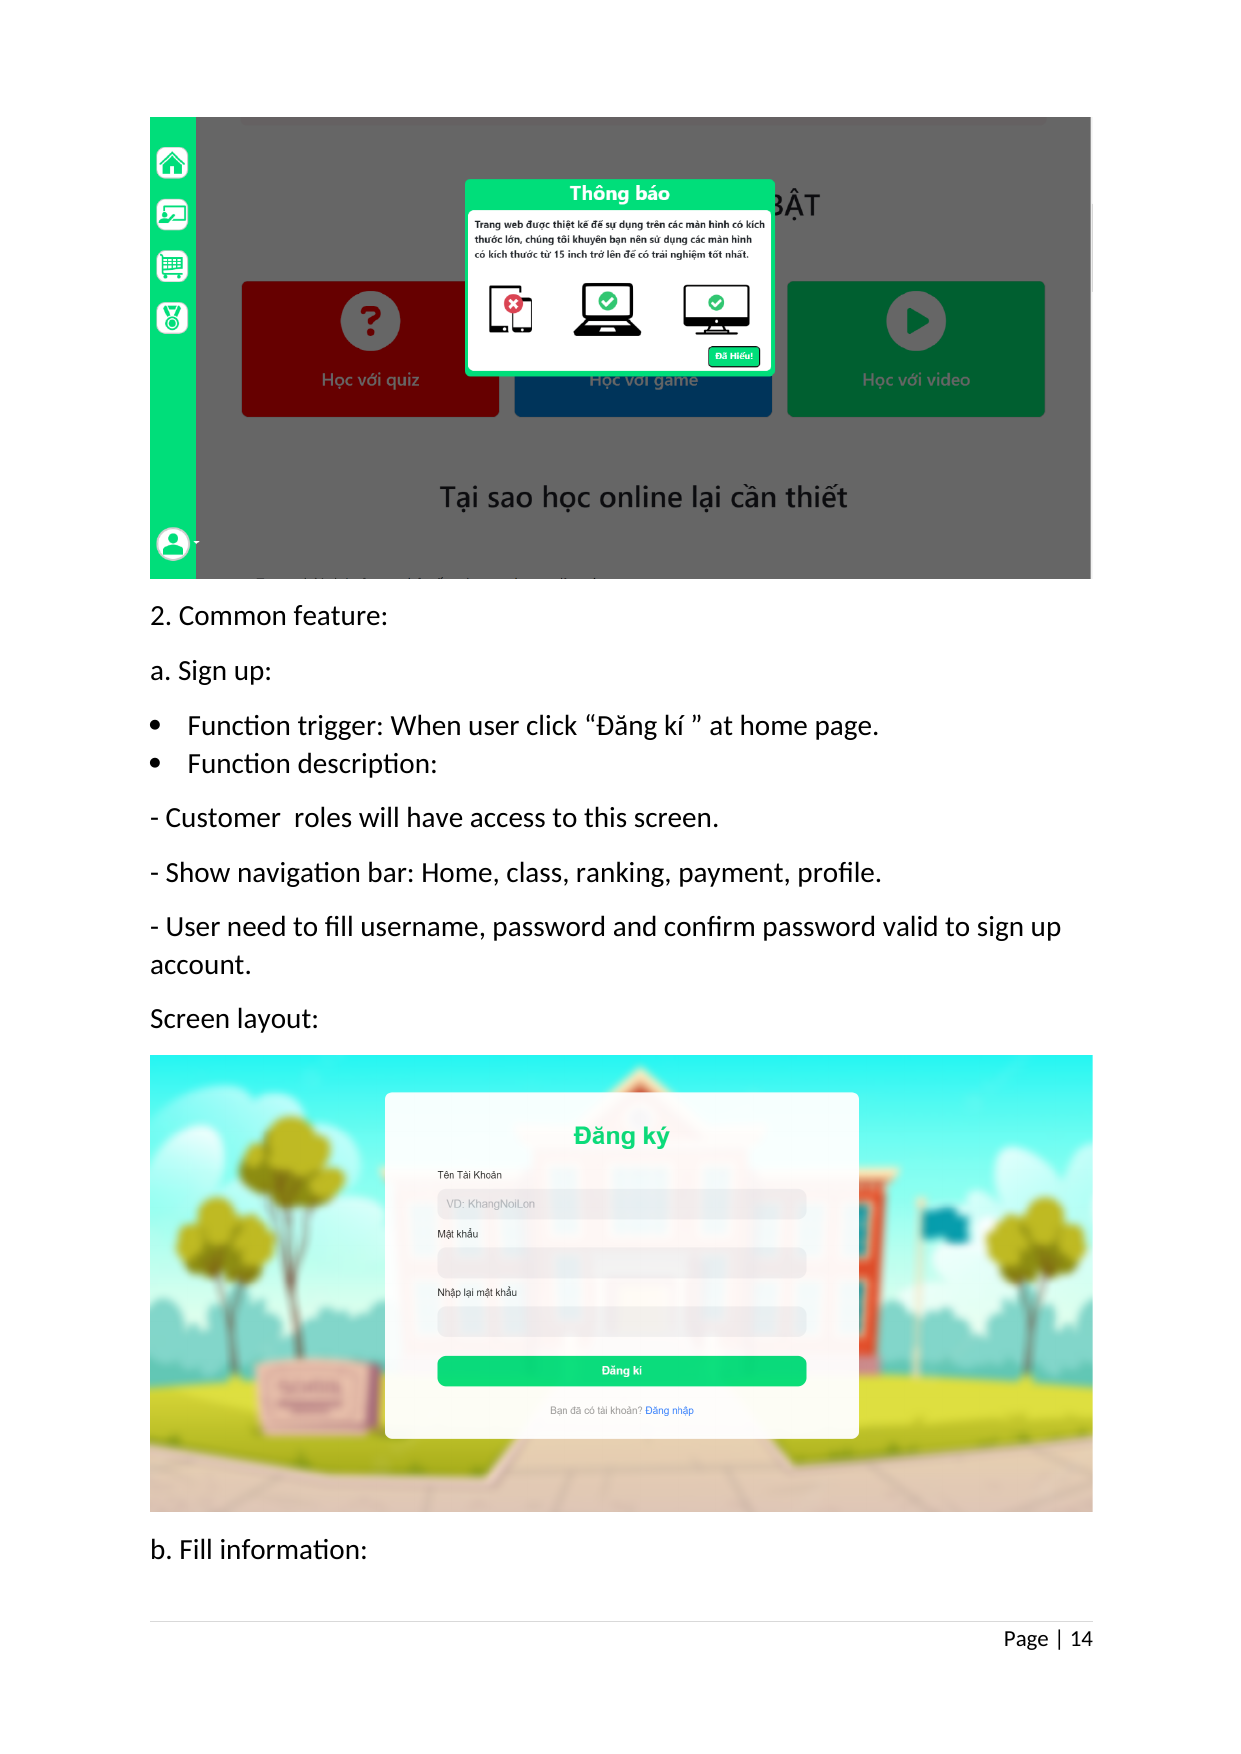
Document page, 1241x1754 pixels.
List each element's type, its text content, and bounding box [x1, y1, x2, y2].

text - Customer roles will have access to this screen. [150, 799, 1093, 835]
text - Show navigation bar: Home, class, ranking, payment, profile. [150, 854, 1093, 889]
picture [150, 1055, 1093, 1512]
list Function description: [150, 745, 1093, 781]
picture [150, 117, 1093, 579]
text Screen layout: [150, 1000, 1093, 1036]
text 2. Common feature: [150, 597, 1093, 633]
text - User need to fill username, password and confirm password valid to sign up account. [150, 908, 1093, 981]
text a. Sign up: [150, 652, 1093, 688]
list Function trigger: When user click “Đăng kí ” at home page. [150, 707, 1093, 743]
text b. Fill information: [150, 1531, 1093, 1566]
